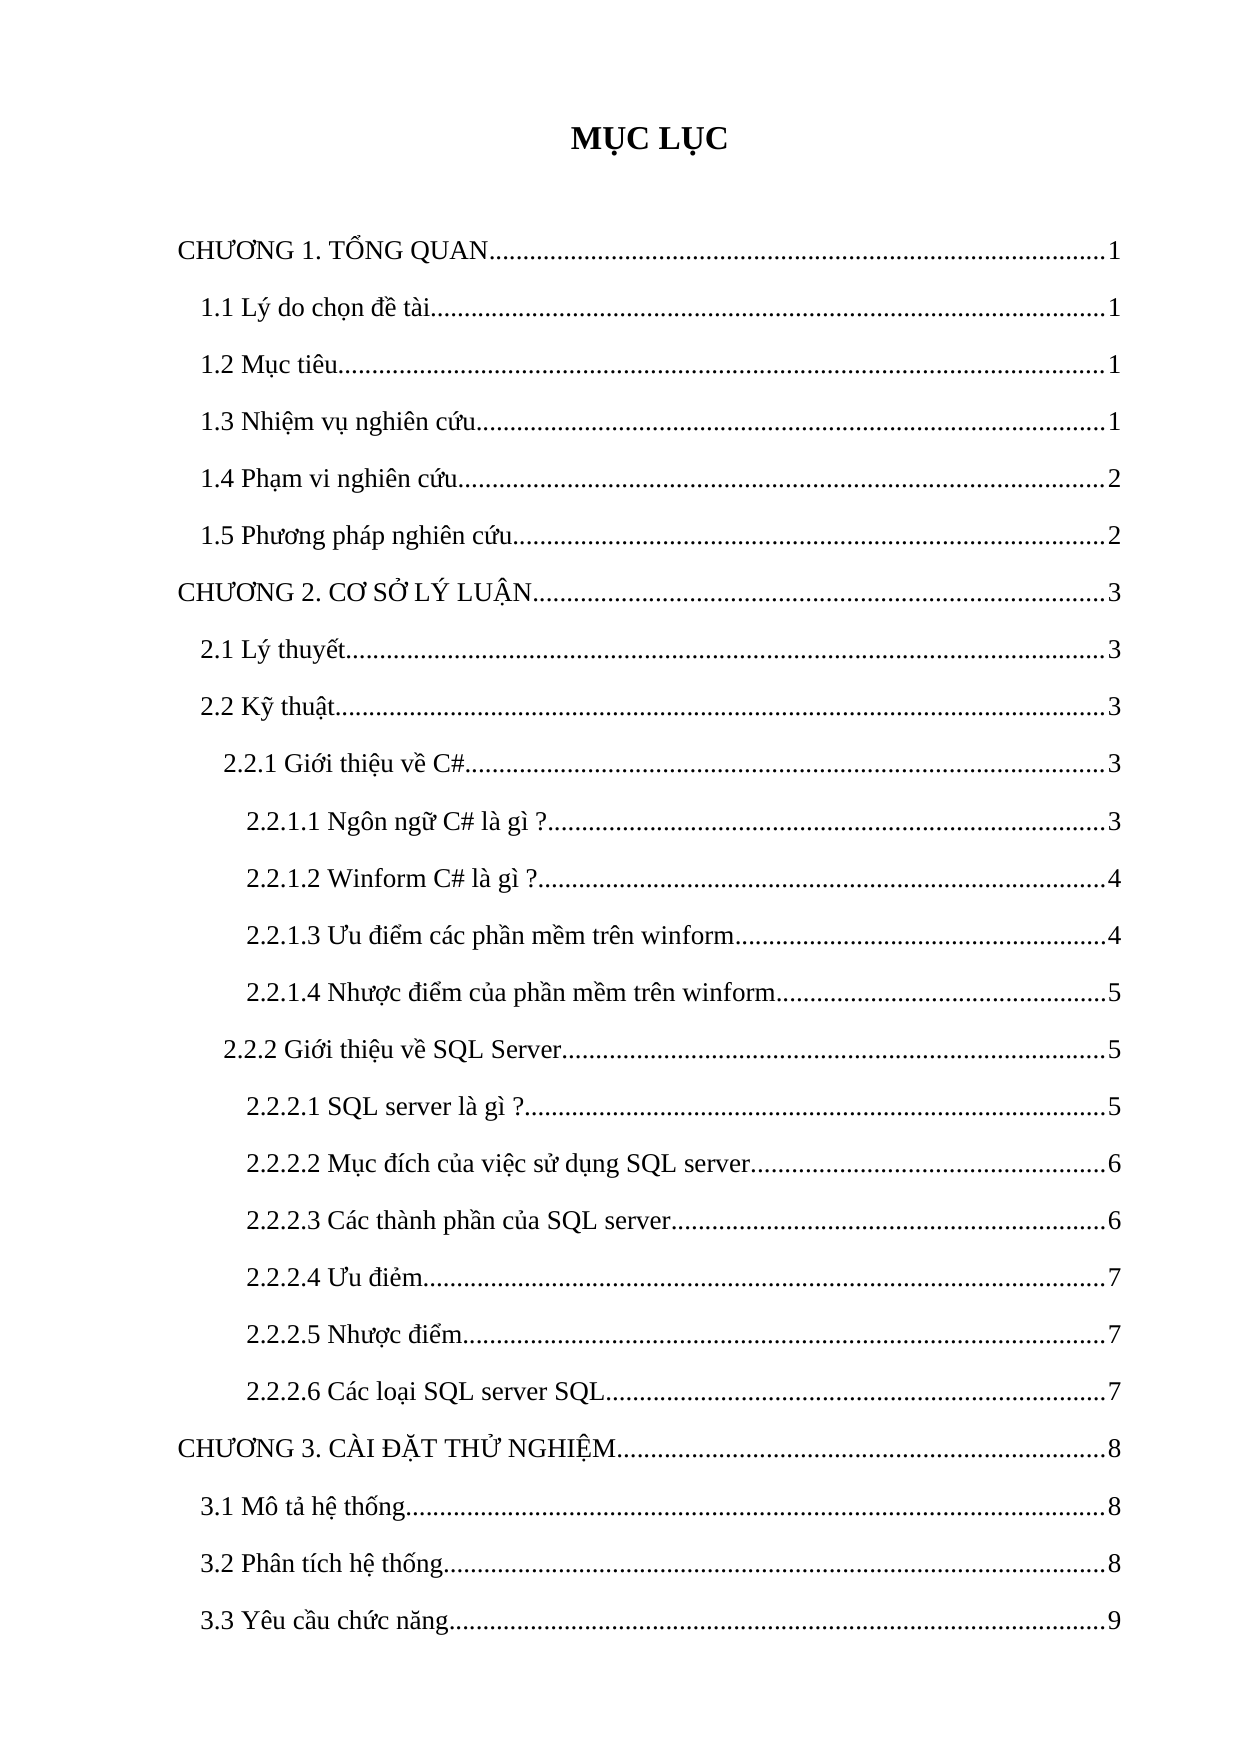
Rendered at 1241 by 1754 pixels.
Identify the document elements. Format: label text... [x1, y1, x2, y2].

text MỤC LỤC [177, 118, 1122, 156]
